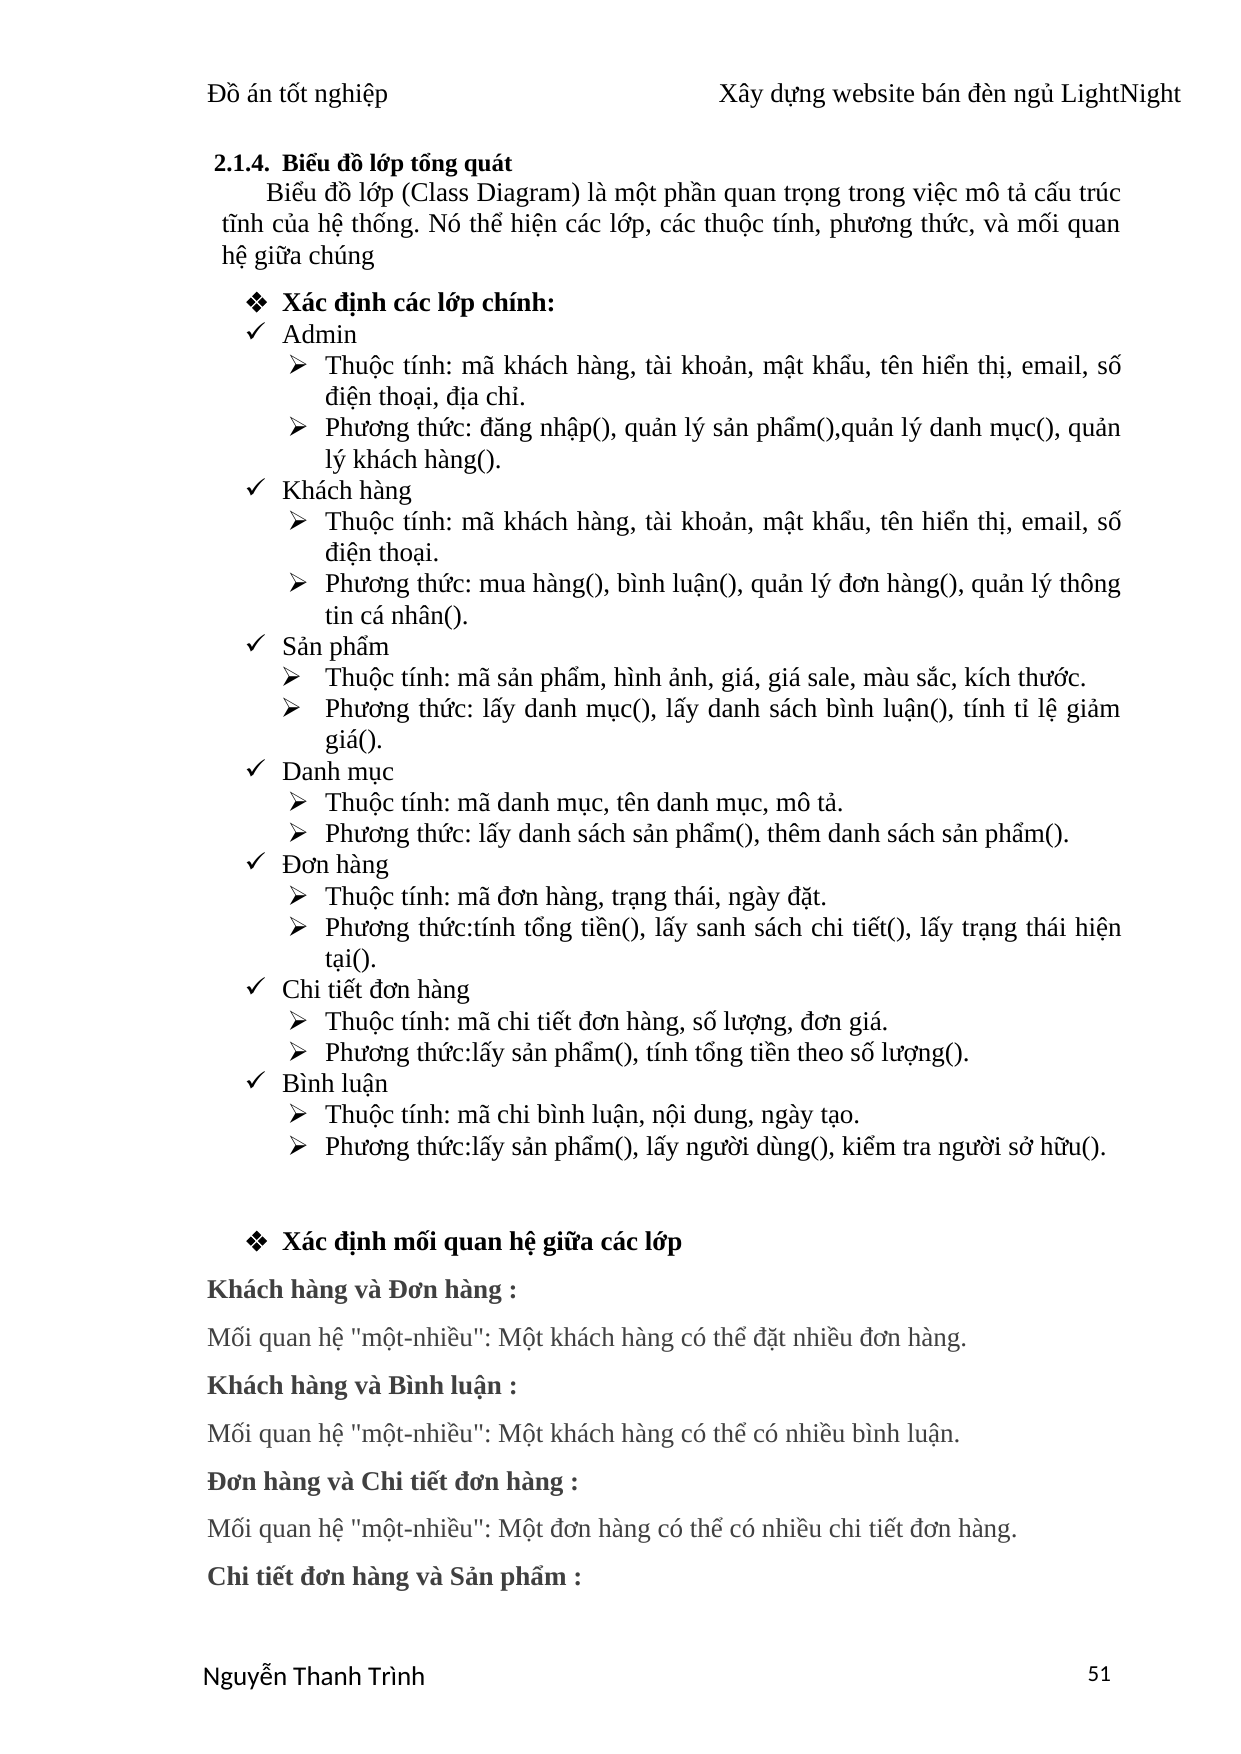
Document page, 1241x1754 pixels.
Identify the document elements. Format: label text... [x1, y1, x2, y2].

text Mối quan hệ "một-nhiều": Một đơn hàng có thể có nhiều chi tiết đơn hàng. [207, 1512, 1122, 1543]
list Thuộc tính: mã khách hàng, tài khoản, mật khẩu, tên hiển thị, email, số điện thoại. [287, 505, 1122, 567]
list Chi tiết đơn hàng [244, 973, 1122, 1005]
text Biểu đồ lớp (Class Diagram) là một phần quan trọng trong việc mô tả cấu trúc tĩnh của hệ thống. Nó thể hiện các lớp, các thuộc tính, phương thức, và mối quan hệ giữa chúng [222, 176, 1122, 270]
list Thuộc tính: mã sản phẩm, hình ảnh, giá, giá sale, màu sắc, kích thước. [281, 661, 1122, 692]
list Admin [244, 318, 1122, 349]
list Thuộc tính: mã chi bình luận, nội dung, ngày tạo. [287, 1098, 1122, 1130]
list Bình luận [244, 1067, 1122, 1098]
list Phương thức: lấy danh sách sản phẩm(), thêm danh sách sản phẩm(). [287, 817, 1122, 848]
list Phương thức: đăng nhập(), quản lý sản phẩm(),quản lý danh mục(), quản lý khách hàng(). [287, 411, 1122, 474]
list Thuộc tính: mã chi tiết đơn hàng, số lượng, đơn giá. [287, 1005, 1122, 1036]
list Phương thức:lấy sản phẩm(), lấy người dùng(), kiểm tra người sở hữu(). [287, 1130, 1122, 1161]
list Phương thức:tính tổng tiền(), lấy sanh sách chi tiết(), lấy trạng thái hiện tại(). [287, 911, 1122, 973]
text Chi tiết đơn hàng và Sản phẩm : [207, 1560, 1122, 1591]
text Khách hàng và Đơn hàng : [207, 1273, 1122, 1304]
list Phương thức:lấy sản phẩm(), tính tổng tiền theo số lượng(). [287, 1036, 1122, 1067]
list Sản phẩm [244, 630, 1122, 661]
text Mối quan hệ "một-nhiều": Một khách hàng có thể đặt nhiều đơn hàng. [207, 1321, 1122, 1352]
list Khách hàng [244, 474, 1122, 505]
text Khách hàng và Bình luận : [207, 1369, 1122, 1400]
list Phương thức: lấy danh mục(), lấy danh sách bình luận(), tính tỉ lệ giảm giá(). [281, 692, 1122, 755]
text Mối quan hệ "một-nhiều": Một khách hàng có thể có nhiều bình luận. [207, 1417, 1122, 1448]
subtitle Biểu đồ lớp tổng quát [214, 148, 1122, 176]
list Xác định mối quan hệ giữa các lớp [244, 1225, 1122, 1257]
list Phương thức: mua hàng(), bình luận(), quản lý đơn hàng(), quản lý thông tin cá nhân(). [287, 567, 1122, 630]
text Đơn hàng và Chi tiết đơn hàng : [207, 1464, 1122, 1496]
list Danh mục [244, 755, 1122, 786]
list Thuộc tính: mã danh mục, tên danh mục, mô tả. [287, 786, 1122, 817]
list Xác định các lớp chính: [244, 287, 1122, 318]
list Thuộc tính: mã đơn hàng, trạng thái, ngày đặt. [287, 880, 1122, 911]
list Thuộc tính: mã khách hàng, tài khoản, mật khẩu, tên hiển thị, email, số điện thoại, địa chỉ. [287, 349, 1122, 411]
list Đơn hàng [244, 848, 1122, 880]
